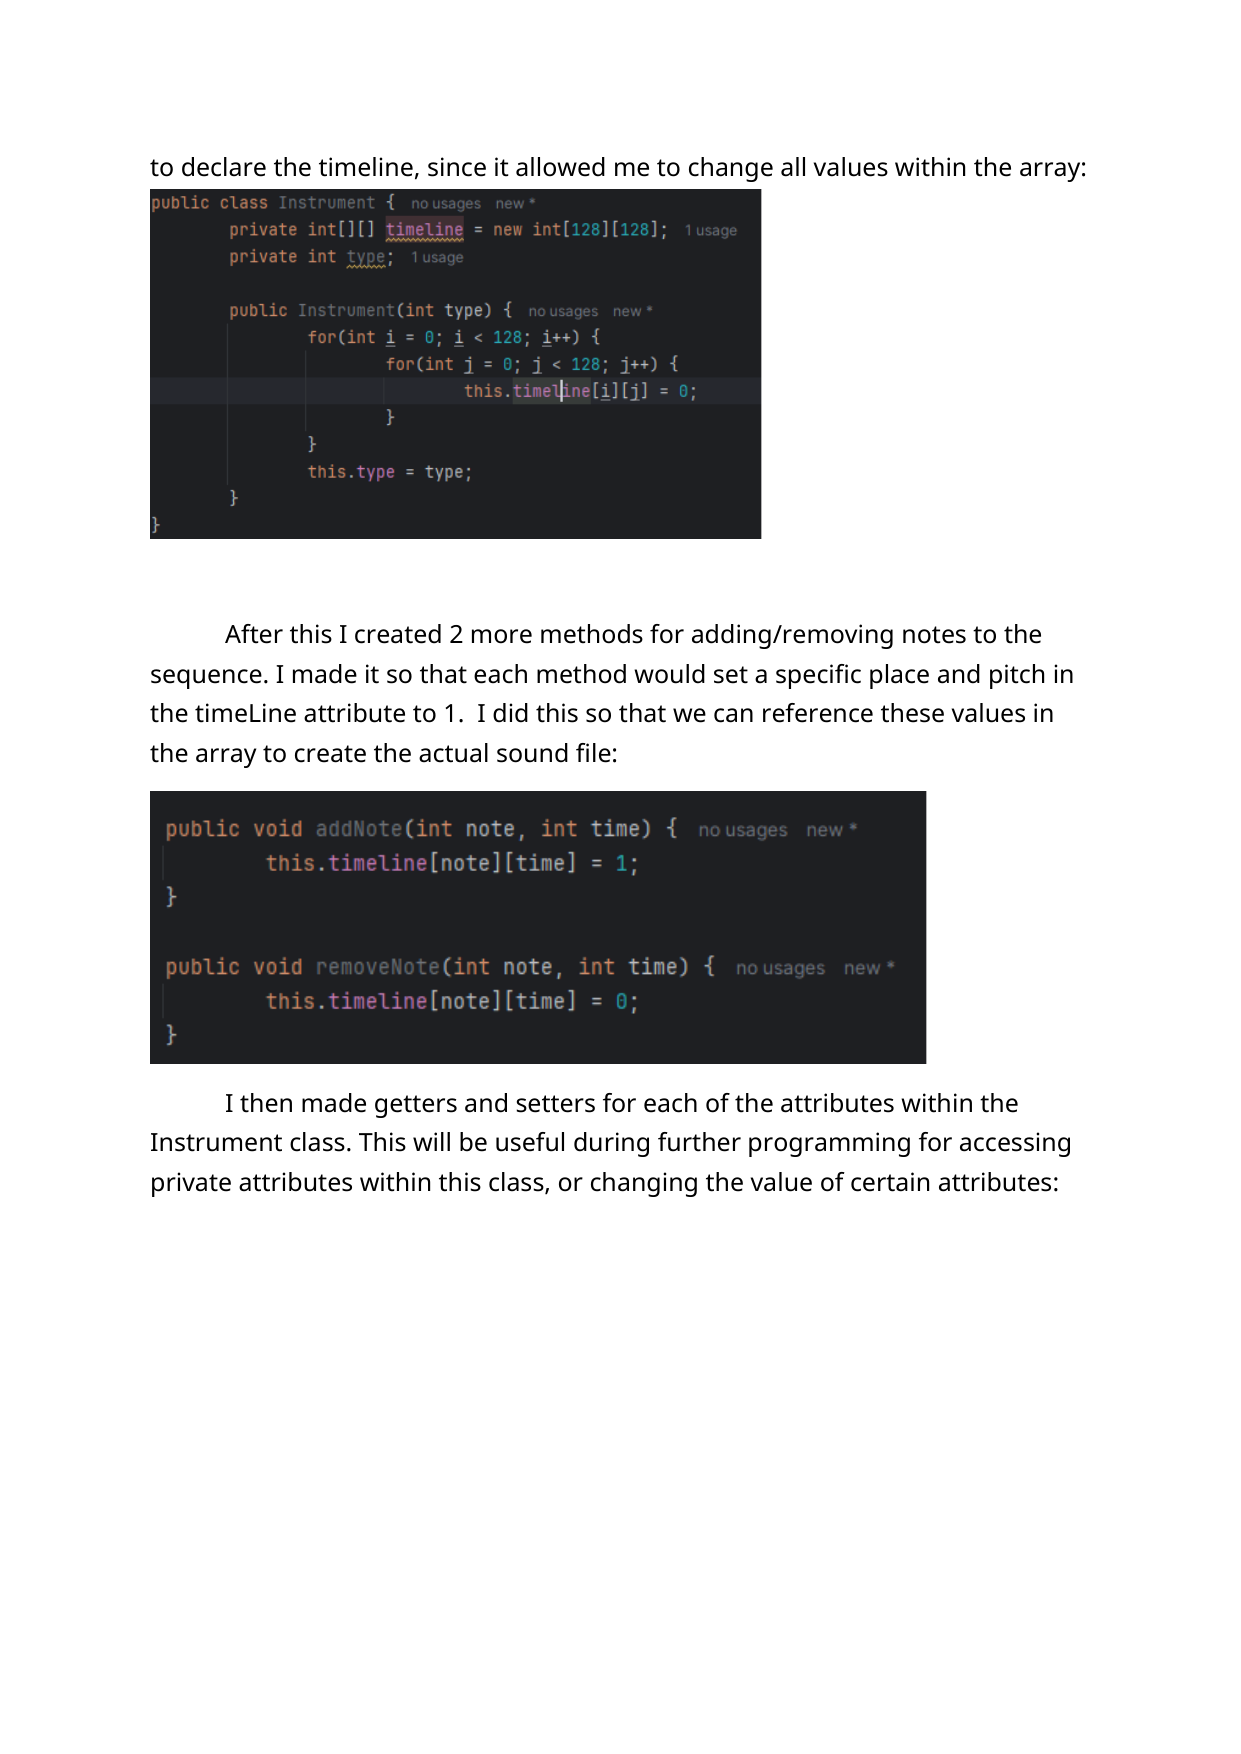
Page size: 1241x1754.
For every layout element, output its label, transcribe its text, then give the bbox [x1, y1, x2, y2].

text I then made getters and setters for each of the attributes within the Instrument class. This will be useful during further programming for accessing private attributes within this class, or changing the value of certain attributes: [150, 1085, 1090, 1198]
picture [150, 791, 927, 1064]
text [150, 150, 1090, 538]
text After this I created 2 more methods for adding/removing notes to the sequence. I made it so that each method would set a specific place and pitch in the timeLine attribute to 1. I did this so that we can reference these values in the array to create the actual sound file: [150, 617, 1090, 769]
picture [150, 189, 762, 539]
